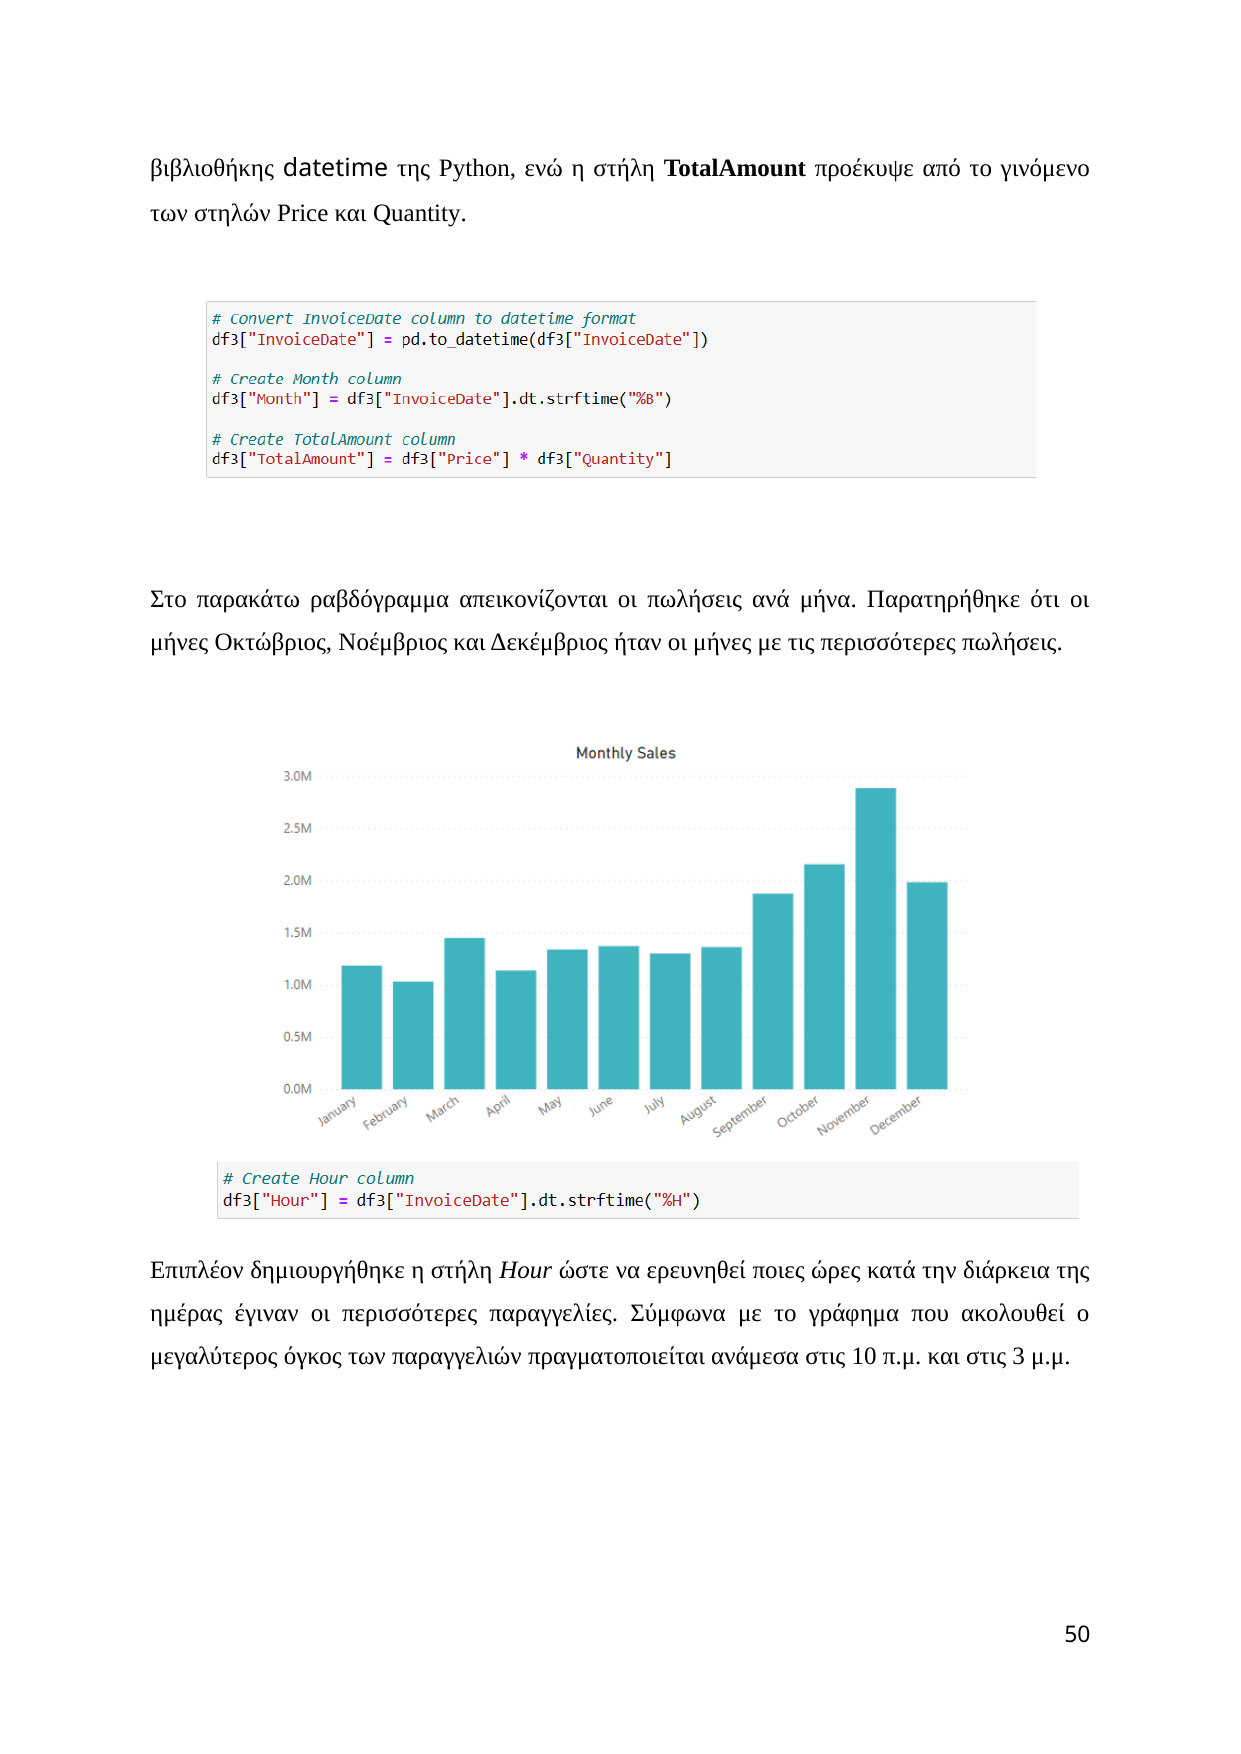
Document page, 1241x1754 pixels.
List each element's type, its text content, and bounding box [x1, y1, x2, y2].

picture [206, 1162, 1080, 1224]
picture [203, 298, 1037, 479]
picture [273, 735, 968, 1152]
text Στο παρακάτω ραβδόγραμμα απεικονίζονται οι πωλήσεις ανά μήνα. Παρατηρήθηκε ότι οι μήνες Οκτώβριος, Νοέμβριος και Δεκέμβριος ήταν οι μήνες με τις περισσότερες πωλήσεις. [150, 584, 1090, 656]
